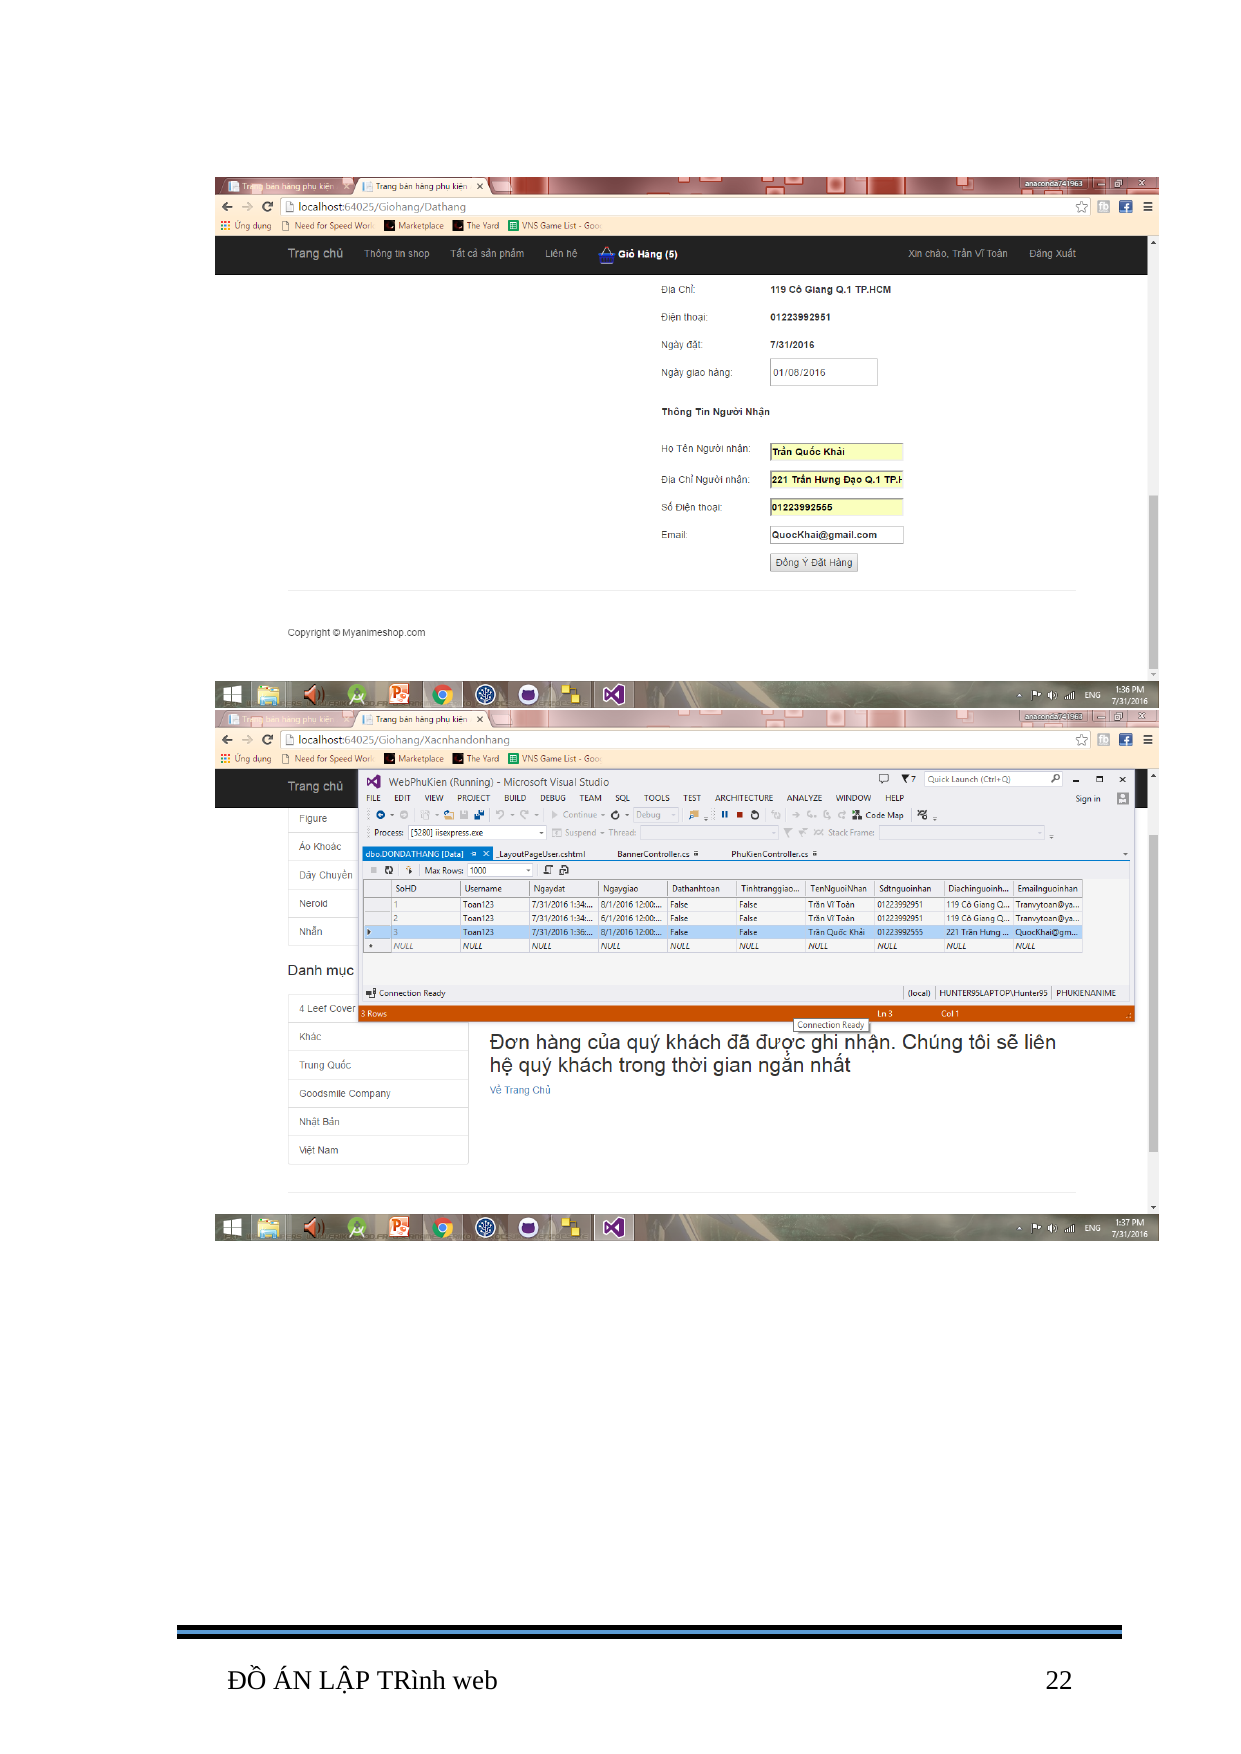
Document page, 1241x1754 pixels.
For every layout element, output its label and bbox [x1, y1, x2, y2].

picture [215, 177, 1159, 708]
picture [215, 710, 1159, 1241]
